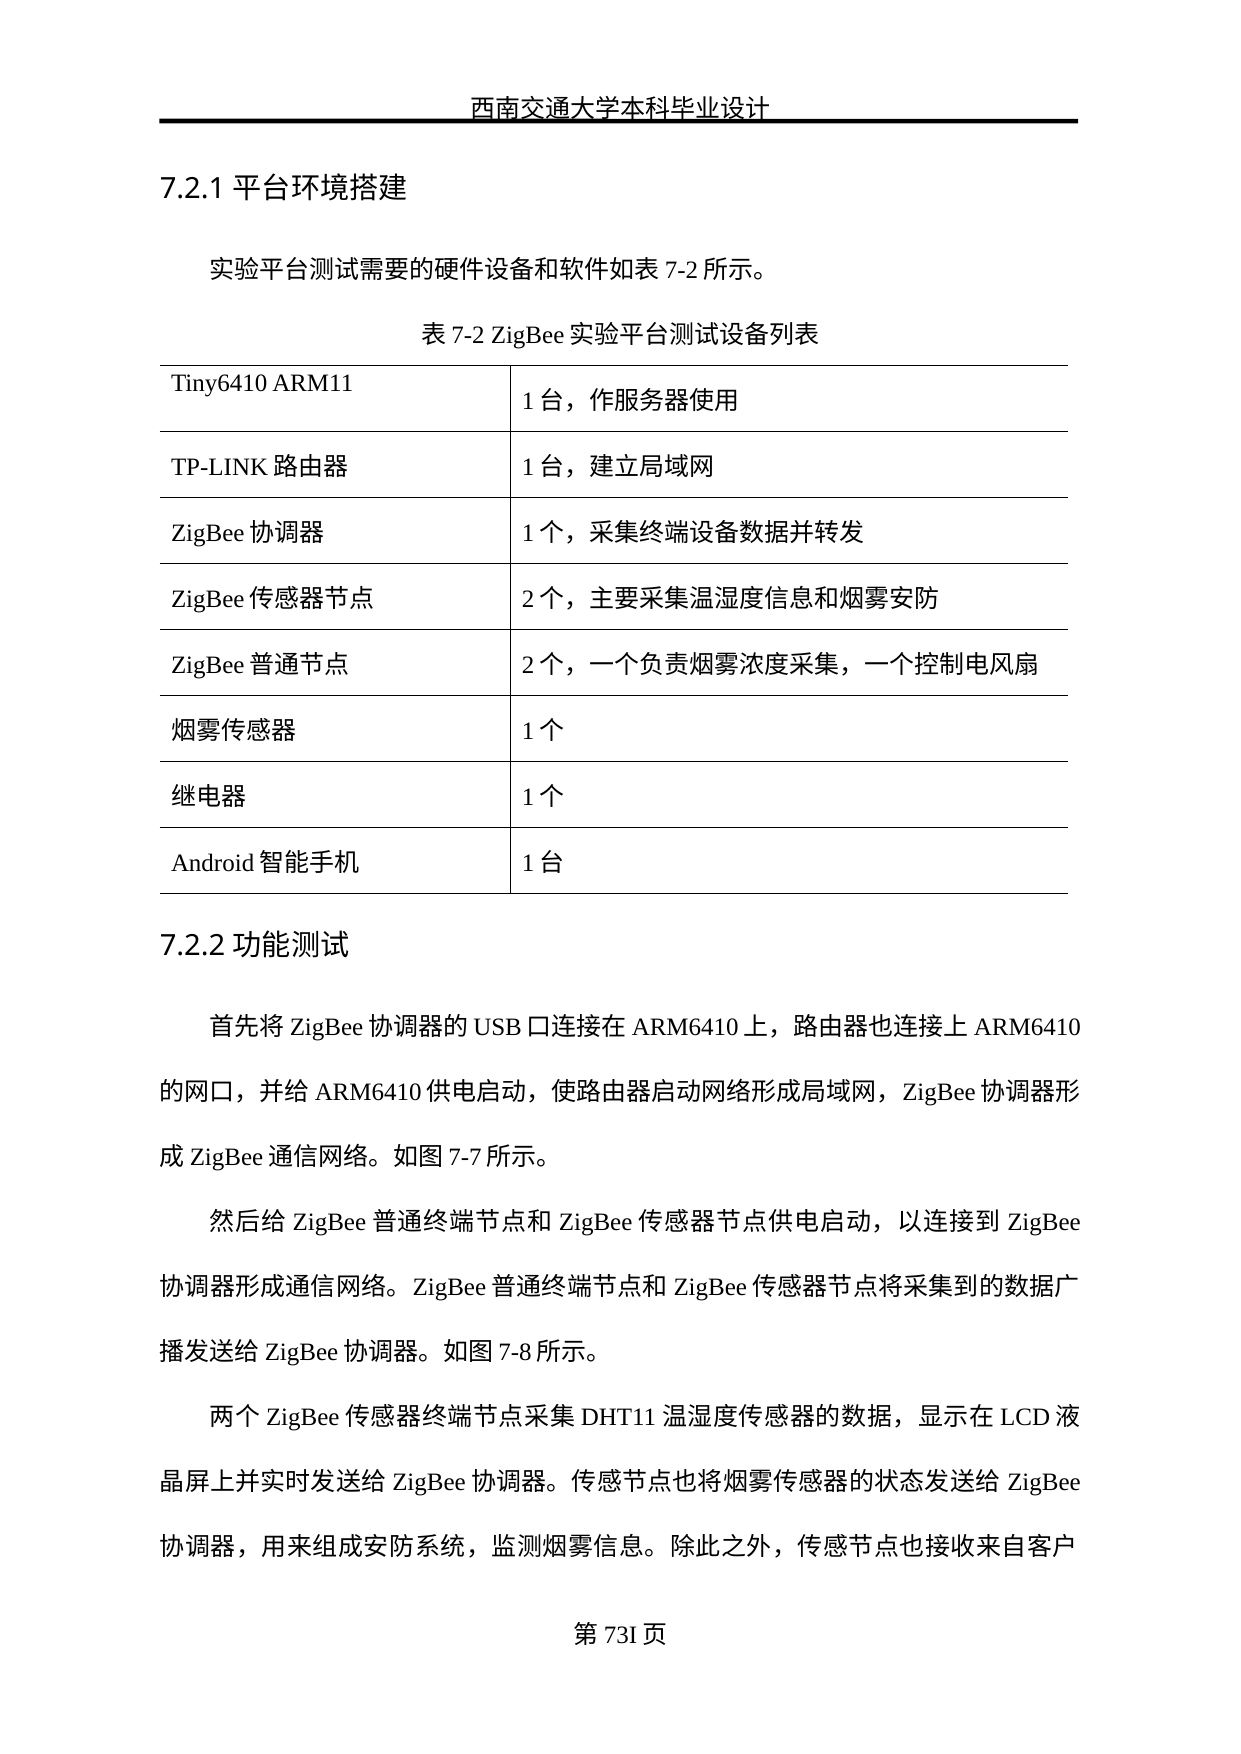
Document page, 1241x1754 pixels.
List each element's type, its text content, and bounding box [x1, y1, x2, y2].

table_cell TP-LINK路由器 [160, 432, 510, 497]
text 表7-2 ZigBee实验平台测试设备列表 [159, 300, 1081, 365]
table_cell ZigBee传感器节点 [160, 564, 510, 629]
text 7.2.1 平台环境搭建 [159, 154, 1081, 219]
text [159, 1382, 1081, 1577]
table_cell 烟雾传感器 [160, 696, 510, 761]
table_cell 1个 [511, 696, 1068, 761]
text 实验平台测试需要的硬件设备和软件如表7-2所示。 [159, 235, 1081, 300]
table_cell 继电器 [160, 762, 510, 827]
table_cell Android智能手机 [160, 828, 510, 893]
table_cell 2个，一个负责烟雾浓度采集，一个控制电风扇 [511, 630, 1068, 695]
table_cell 1个 [511, 762, 1068, 827]
table_cell 1台，建立局域网 [511, 432, 1068, 497]
text 然后给ZigBee普通终端节点和ZigBee传感器节点供电启动，以连接到ZigBee协调器形成通信网络。ZigBee普通终端节点和ZigBee传感器节点将采集到的数据广播发送给ZigBee协调器。如图7-8所示。 [159, 1187, 1081, 1382]
table_cell 1个，采集终端设备数据并转发 [511, 498, 1068, 563]
table_cell ZigBee协调器 [160, 498, 510, 563]
table_cell ZigBee普通节点 [160, 630, 510, 695]
table_header Tiny6410 ARM11 [160, 366, 510, 431]
table_cell 1台 [511, 828, 1068, 893]
text 7.2.2 功能测试 [159, 911, 1081, 976]
text 首先将ZigBee协调器的USB口连接在ARM6410上，路由器也连接上ARM6410的网口，并给ARM6410供电启动，使路由器启动网络形成局域网，ZigBee协调器形成ZigBee通信网络。如图7-7所示。 [159, 992, 1081, 1187]
table_cell 2个，主要采集温湿度信息和烟雾安防 [511, 564, 1068, 629]
table_header 1台，作服务器使用 [511, 366, 1068, 431]
